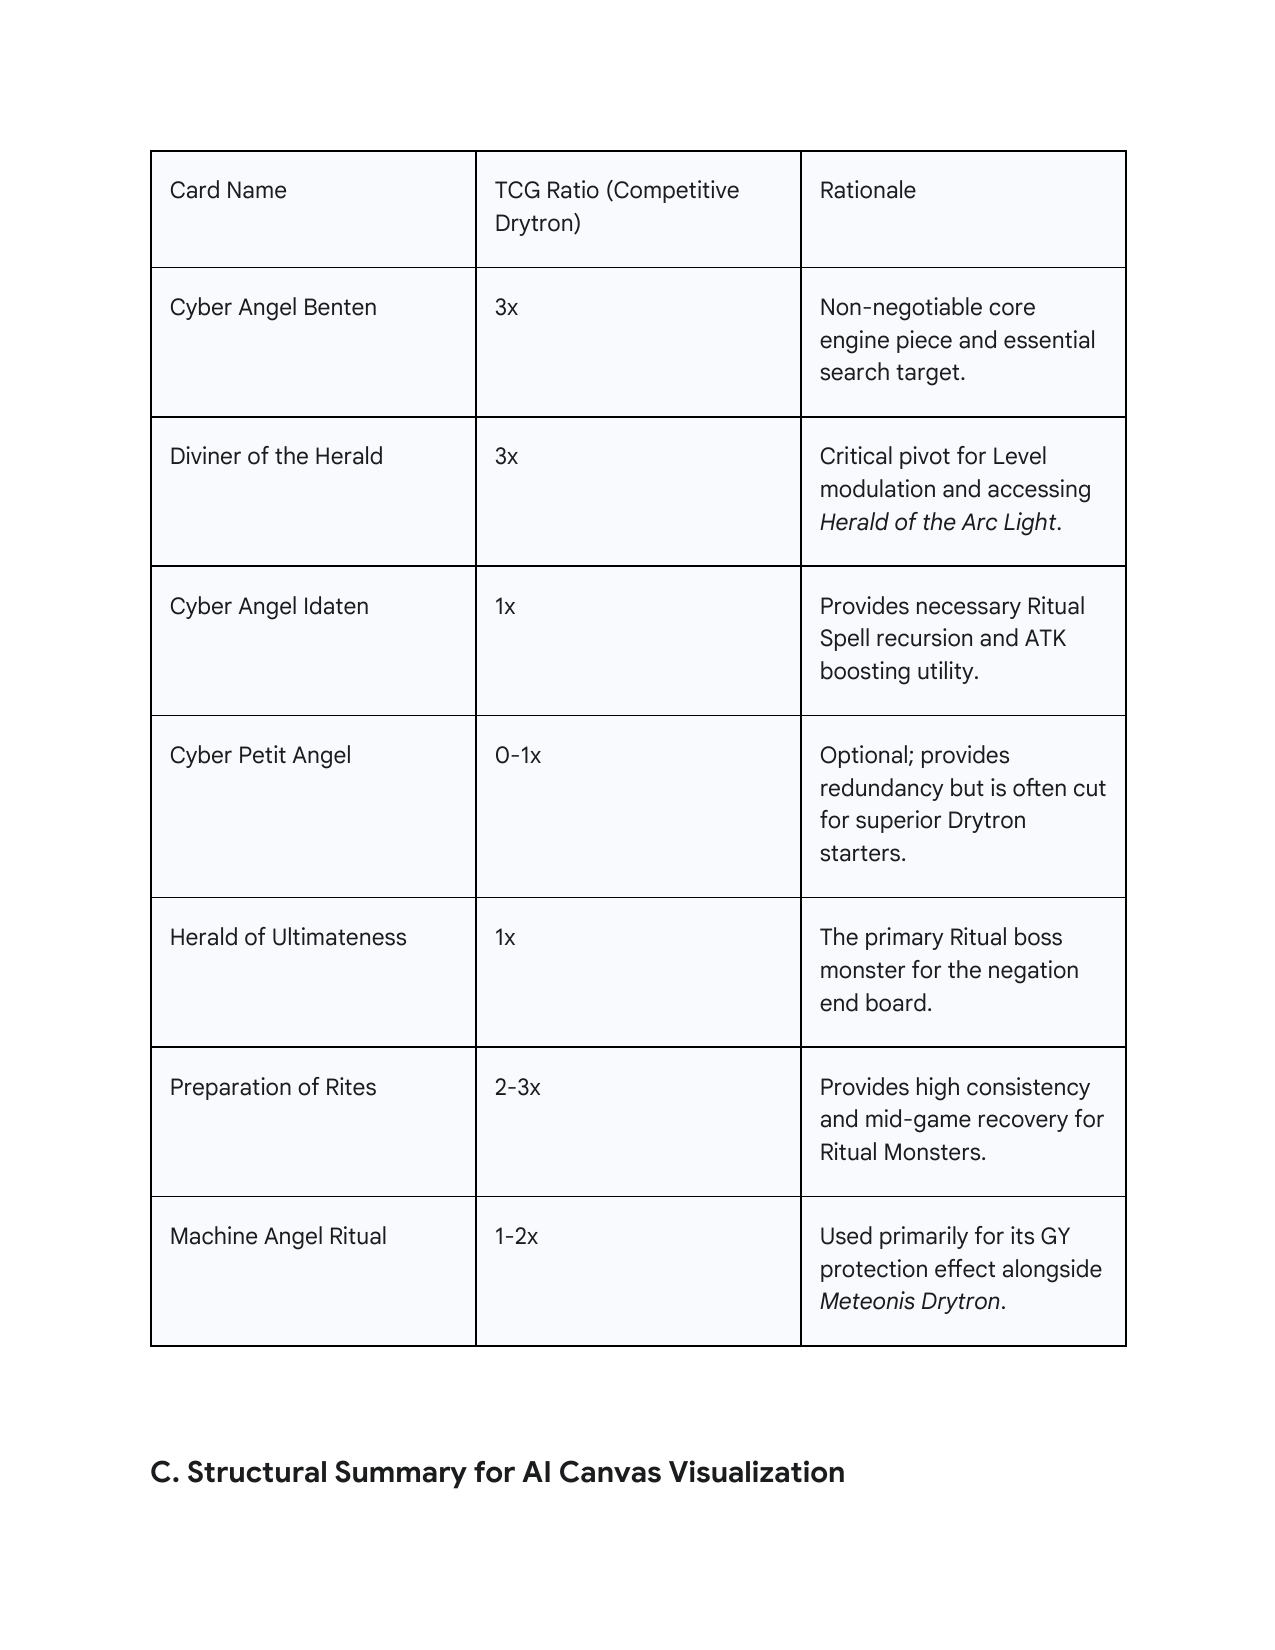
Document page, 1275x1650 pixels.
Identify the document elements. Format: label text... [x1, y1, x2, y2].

table_cell 1x [477, 898, 800, 1046]
table_cell 2-3x [477, 1048, 800, 1196]
table_cell Machine Angel Ritual [152, 1197, 475, 1345]
table_header TCG Ratio (Competitive Drytron) [477, 152, 800, 267]
table_cell Used primarily for its GY protection effect alongside Meteonis Drytron. [802, 1197, 1125, 1345]
table_cell Herald of Ultimateness [152, 898, 475, 1046]
table_cell Provides high consistency and mid-game recovery for Ritual Monsters. [802, 1048, 1125, 1196]
table_cell Non-negotiable core engine piece and essential search target. [802, 268, 1125, 416]
table_cell 0-1x [477, 716, 800, 897]
table_cell Critical pivot for Level modulation and accessing Herald of the Arc Light. [802, 418, 1125, 565]
table_header Rationale [802, 152, 1125, 267]
table_cell The primary Ritual boss monster for the negation end board. [802, 898, 1125, 1046]
table_cell 1x [477, 567, 800, 715]
table_cell 3x [477, 418, 800, 565]
table_cell Provides necessary Ritual Spell recursion and ATK boosting utility. [802, 567, 1125, 715]
table_cell 1-2x [477, 1197, 800, 1345]
table_cell Cyber Angel Benten [152, 268, 475, 416]
table_cell 3x [477, 268, 800, 416]
table_cell Cyber Petit Angel [152, 716, 475, 897]
subtitle C. Structural Summary for AI Canvas Visualization [150, 1454, 1125, 1491]
table_cell Diviner of the Herald [152, 418, 475, 565]
table_cell Preparation of Rites [152, 1048, 475, 1196]
table_cell Optional; provides redundancy but is often cut for superior Drytron starters. [802, 716, 1125, 897]
table_cell Cyber Angel Idaten [152, 567, 475, 715]
table_header Card Name [152, 152, 475, 267]
